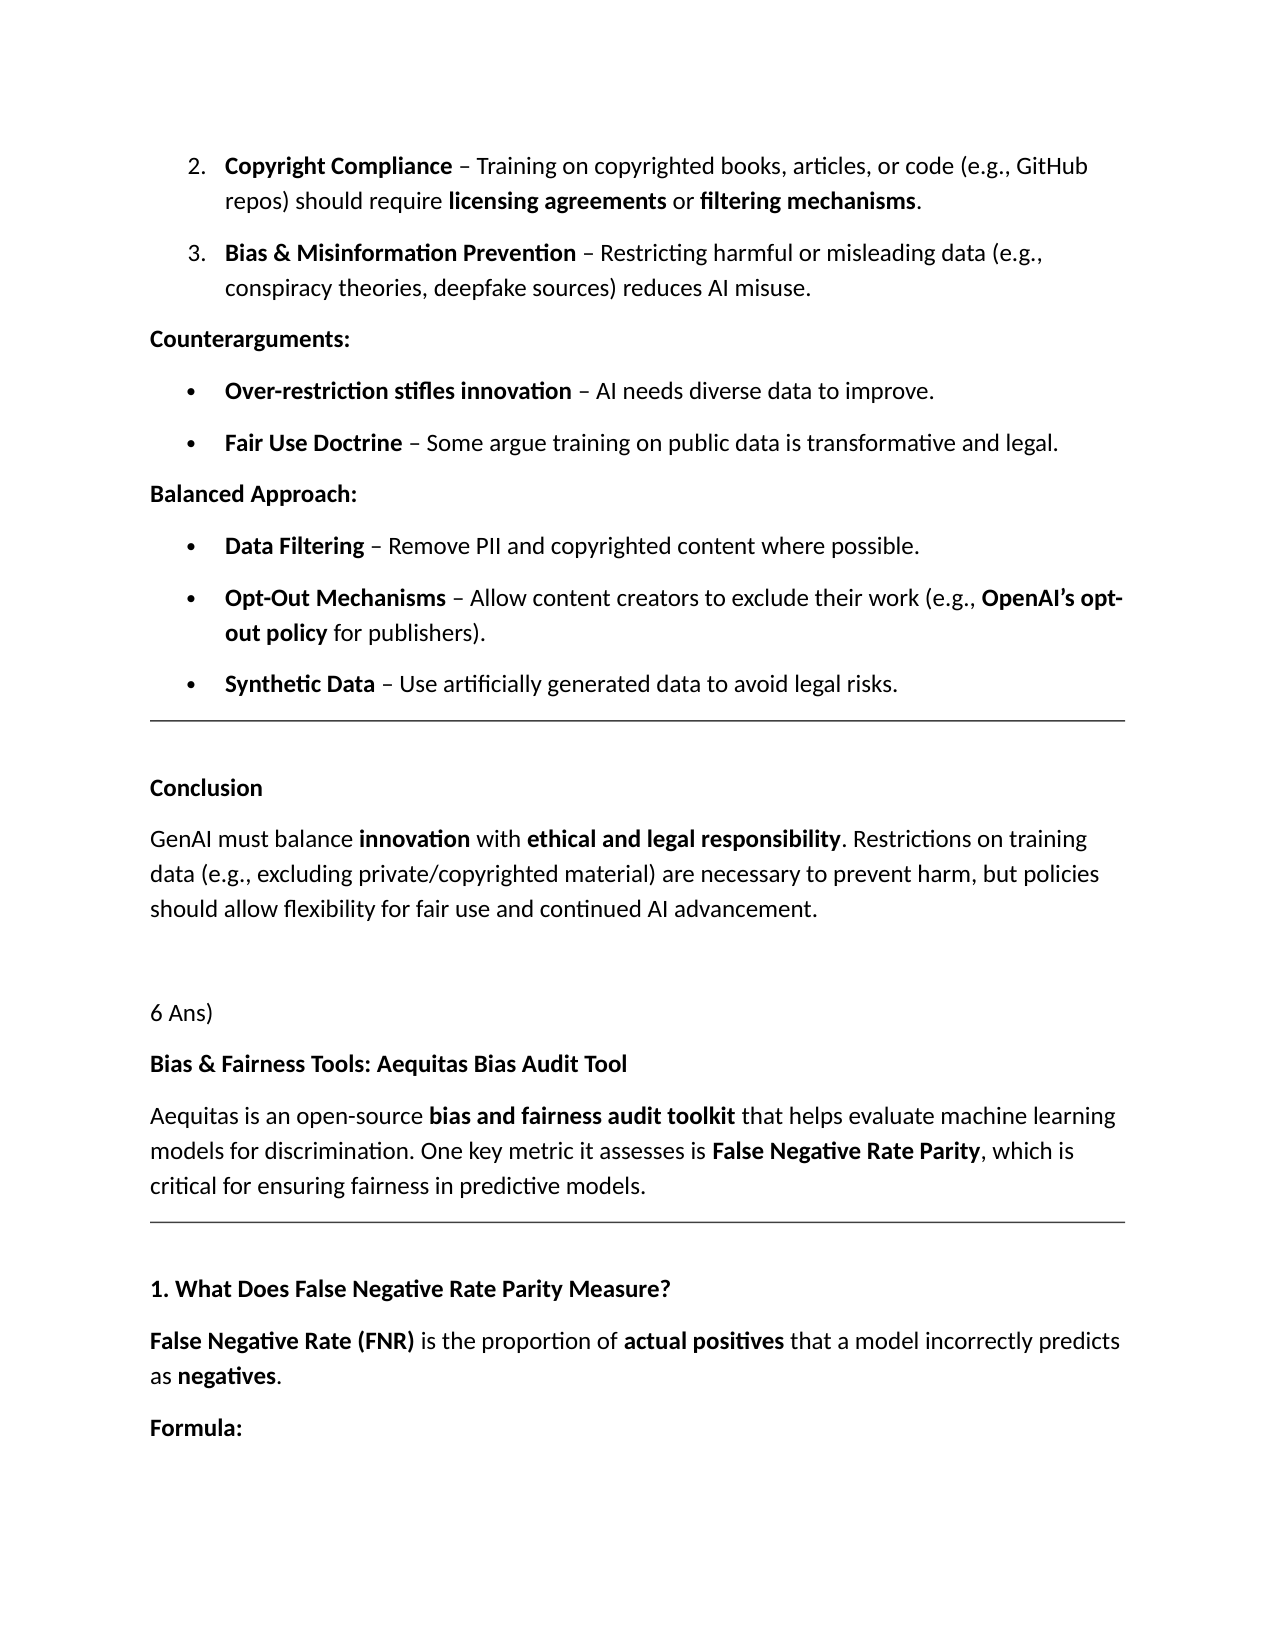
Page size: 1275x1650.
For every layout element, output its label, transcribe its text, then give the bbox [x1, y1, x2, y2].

text 1. What Does False Negative Rate Parity Measure? [150, 1273, 1125, 1304]
list Bias & Misinformation Prevention – Restricting harmful or misleading data (e.g., conspiracy theories, deepfake sources) reduces AI misuse. [187, 237, 1125, 302]
list Synthetic Data – Use artificially generated data to avoid legal risks. [187, 668, 1125, 699]
text 6 Ans) [150, 997, 1125, 1027]
list Over-restriction stifles innovation – AI needs diverse data to improve. [187, 375, 1125, 406]
text Formula: [150, 1412, 1125, 1442]
list Opt-Out Mechanisms – Allow content creators to exclude their work (e.g., OpenAI’s opt-out policy for publishers). [187, 582, 1125, 647]
text Conclusion [150, 772, 1125, 802]
list Copyright Compliance – Training on copyrighted books, articles, or code (e.g., GitHub repos) should require licensing agreements or filtering mechanisms. [187, 150, 1125, 216]
text Aequitas is an open-source bias and fairness audit toolkit that helps evaluate machine learning models for discrimination. One key metric it assesses is False Negative Rate Parity, which is critical for ensuring fairness in predictive models. [150, 1100, 1125, 1201]
list Data Filtering – Remove PII and copyrighted content where possible. [187, 530, 1125, 561]
list Fair Use Doctrine – Some argue training on public data is transformative and legal. [187, 427, 1125, 457]
text GenAI must balance innovation with ethical and legal responsibility. Restrictions on training data (e.g., excluding private/copyrighted material) are necessary to prevent harm, but policies should allow flexibility for fair use and continued AI advancement. [150, 823, 1125, 924]
text Bias & Fairness Tools: Aequitas Bias Audit Tool [150, 1048, 1125, 1079]
text Balanced Approach: [150, 478, 1125, 509]
text Counterarguments: [150, 323, 1125, 354]
text False Negative Rate (FNR) is the proportion of actual positives that a model incorrectly predicts as negatives. [150, 1325, 1125, 1391]
